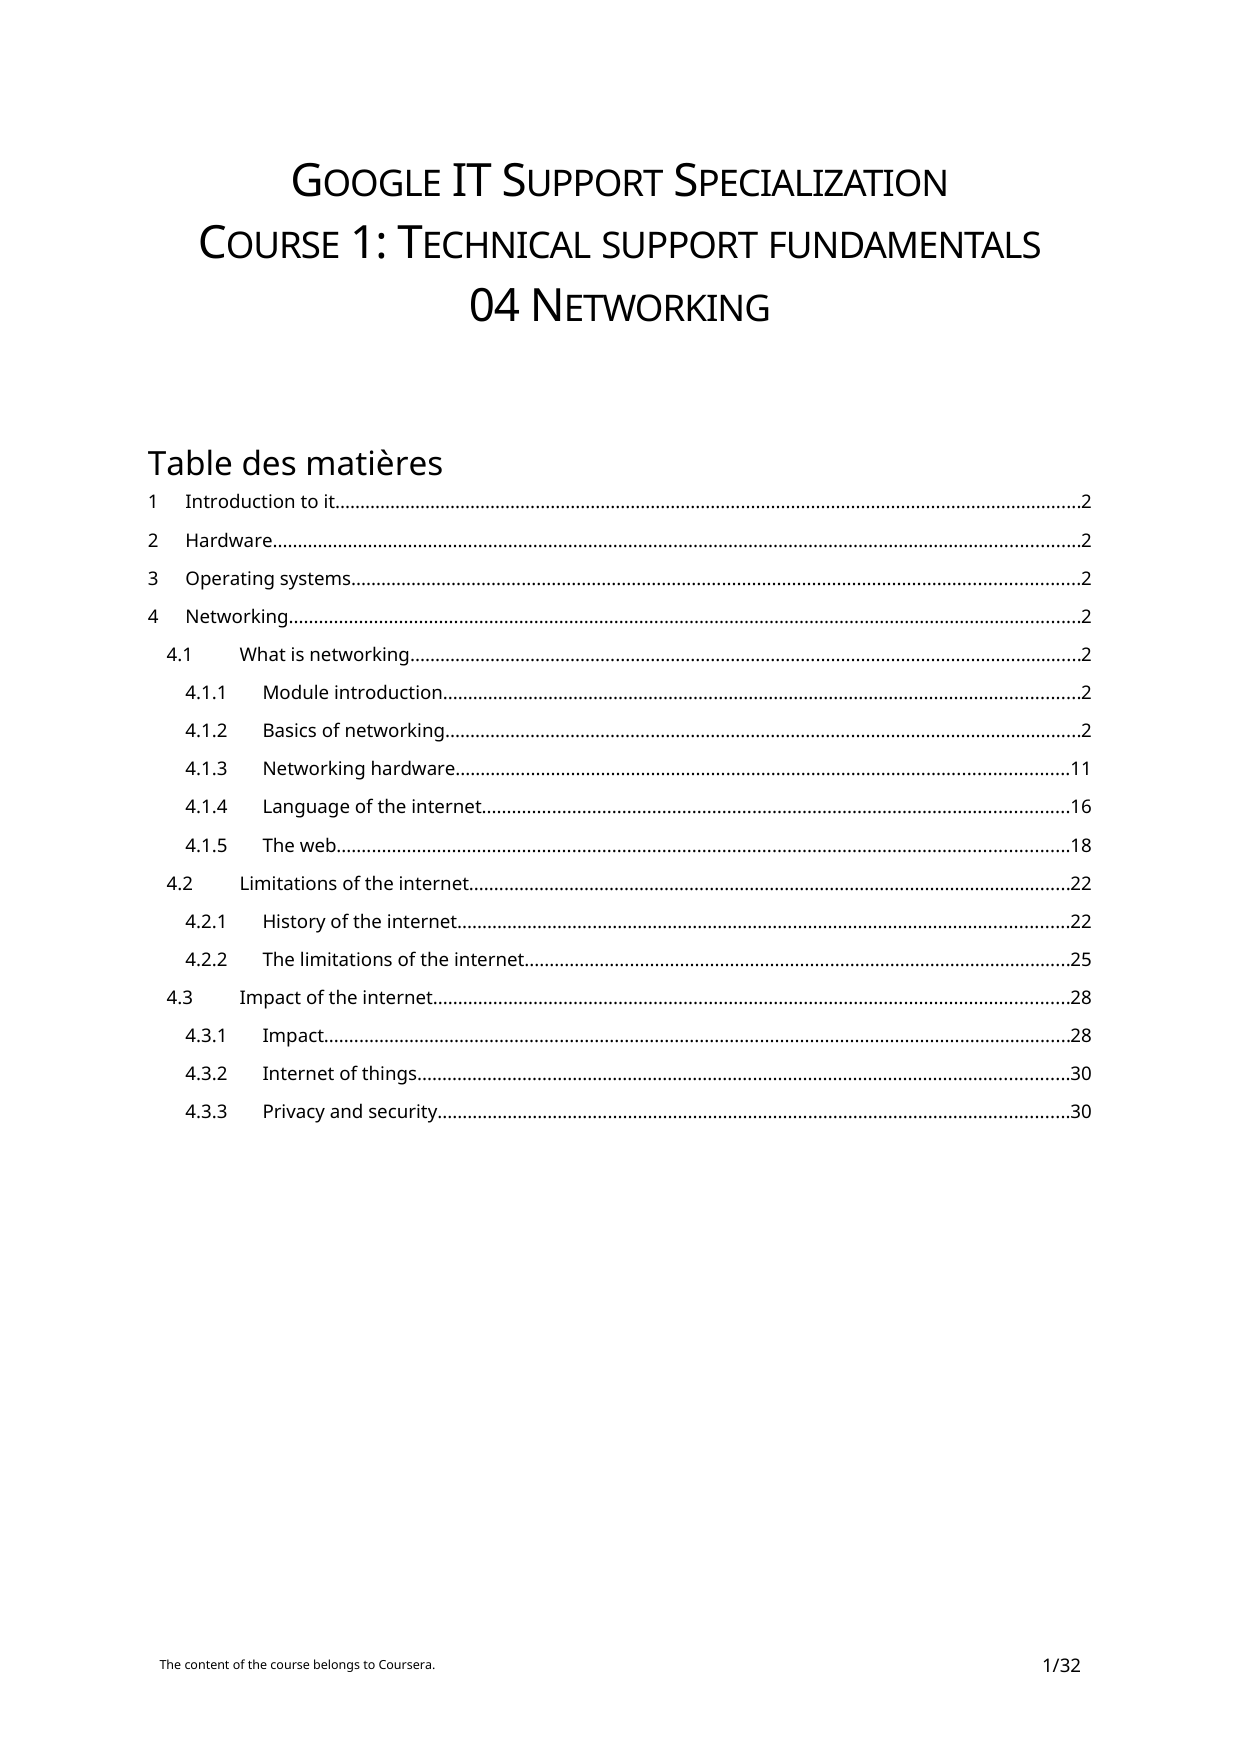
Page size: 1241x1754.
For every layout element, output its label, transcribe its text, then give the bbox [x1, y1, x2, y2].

title Google IT Support Specialization [148, 148, 1093, 210]
title Course 1: Technical support fundamentals [148, 210, 1093, 272]
title 04 Networking [148, 272, 1093, 335]
